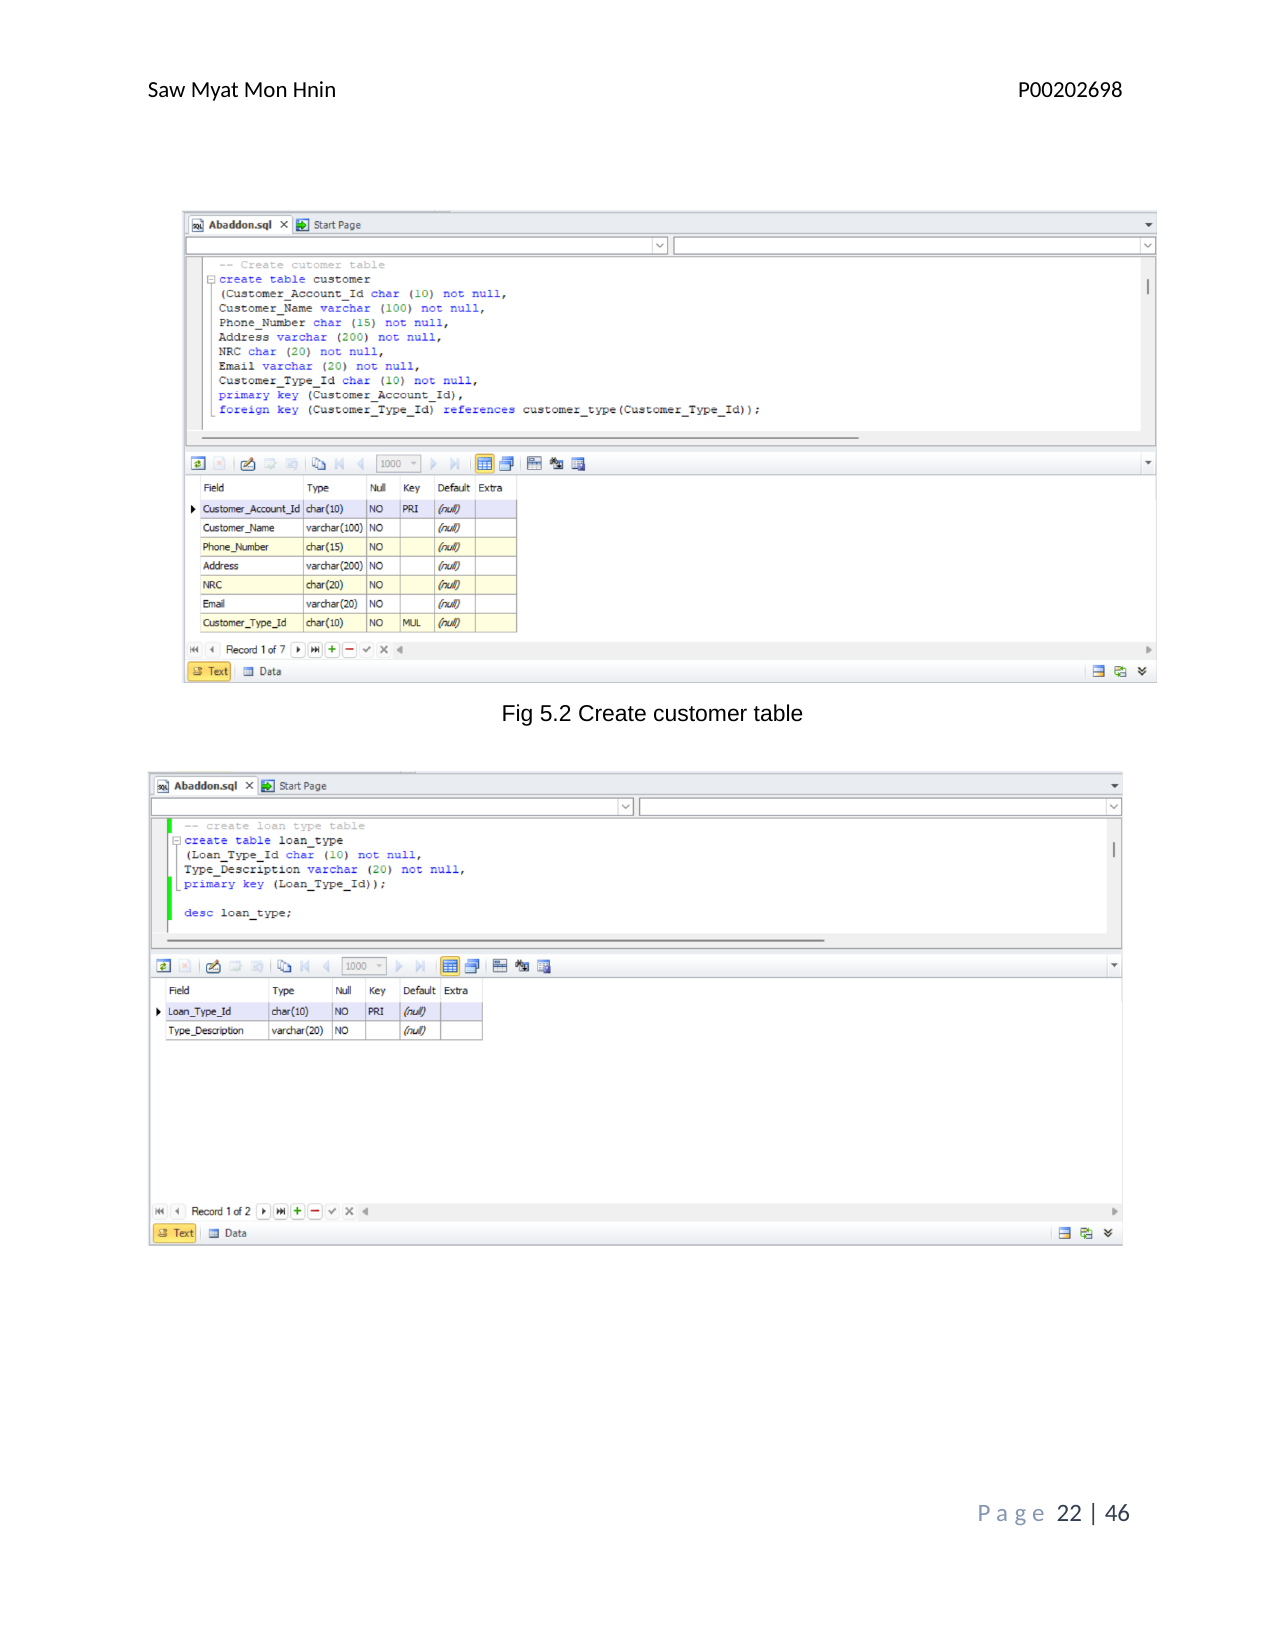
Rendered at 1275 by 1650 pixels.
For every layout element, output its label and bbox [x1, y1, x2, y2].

picture [147, 771, 1123, 1246]
picture [181, 210, 1157, 683]
